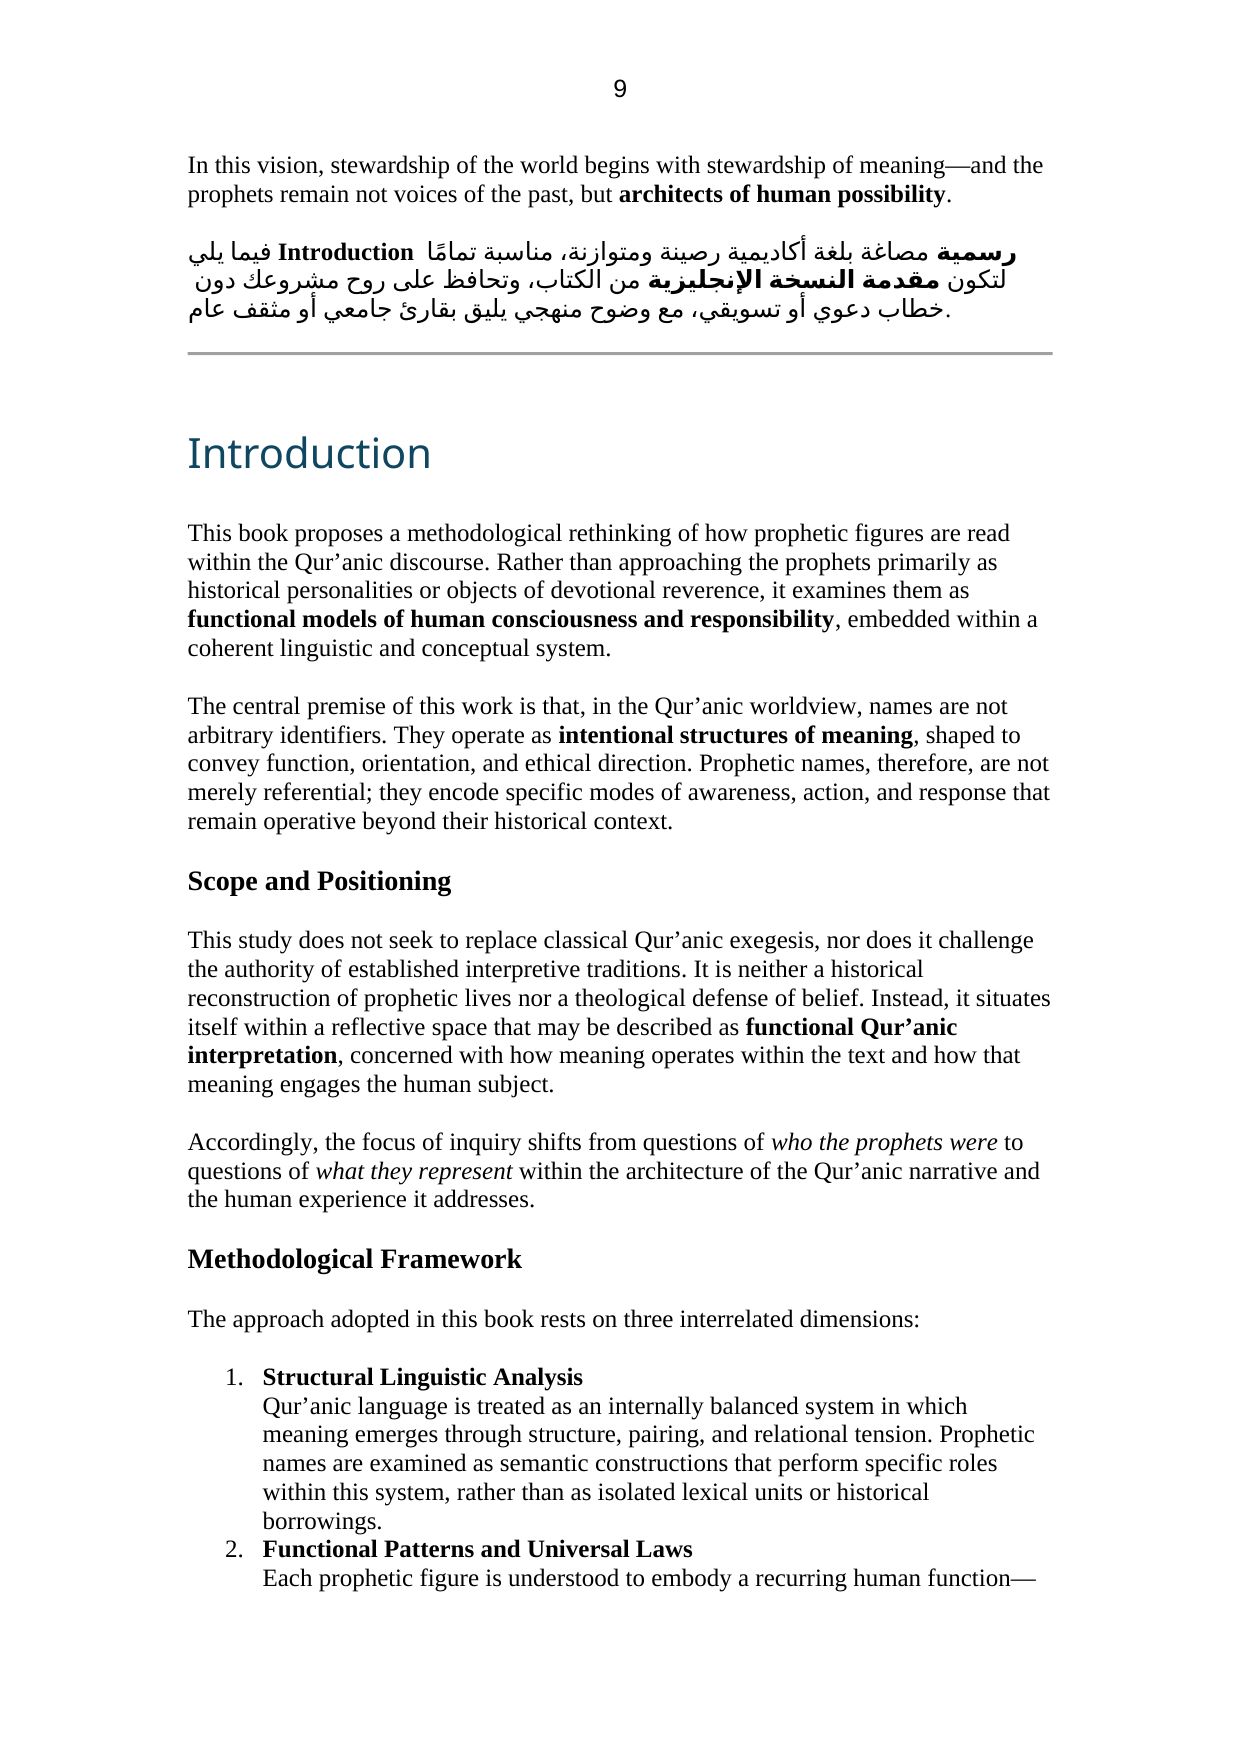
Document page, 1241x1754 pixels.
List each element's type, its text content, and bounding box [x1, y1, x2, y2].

text This book proposes a methodological rethinking of how prophetic figures are read within the Qur’anic discourse. Rather than approaching the prophets primarily as historical personalities or objects of devotional reverence, it examines them as functional models of human consciousness and responsibility, embedded within a coherent linguistic and conceptual system. [187, 518, 1053, 662]
subtitle Introduction [187, 424, 1053, 480]
text Accordingly, the focus of inquiry shifts from questions of who the prophets were to questions of what they represent within the architecture of the Qur’anic narrative and the human experience it addresses. [187, 1127, 1053, 1213]
text The approach adopted in this book rests on three interrelated dimensions: [187, 1304, 1053, 1333]
text This study does not seek to replace classical Qur’anic exegesis, nor does it challenge the authority of established interpretive traditions. It is neither a historical reconstruction of prophetic lives nor a theological defense of belief. Instead, it situates itself within a reflective space that may be described as functional Qur’anic interpretation, concerned with how meaning operates within the text and how that meaning engages the human subject. [187, 925, 1053, 1098]
text Methodological Framework [187, 1242, 1053, 1275]
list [225, 1534, 1053, 1592]
text The central premise of this work is that, in the Qur’anic worldview, names are not arbitrary identifiers. They operate as intentional structures of meaning, shaped to convey function, orientation, and ethical direction. Prophetic names, therefore, are not merely referential; they encode specific modes of awareness, action, and response that remain operative beyond their historical context. [187, 691, 1053, 835]
text In this vision, stewardship of the world begins with stewardship of meaning—and the prophets remain not voices of the past, but architects of human possibility. [187, 150, 1053, 207]
text فيما يلي Introduction رسمية مصاغة بلغة أكاديمية رصينة ومتوازنة، مناسبة تمامًا لتكون مقدمة النسخة الإنجليزية من الكتاب، وتحافظ على روح مشروعك دون خطاب دعوي أو تسويقي، مع وضوح منهجي يليق بقارئ جامعي أو مثقف عام. [187, 237, 1053, 323]
list Structural Linguistic Analysis Qur’anic language is treated as an internally balanced system in which meaning emerges through structure, pairing, and relational tension. Prophetic names are examined as semantic constructions that perform specific roles within this system, rather than as isolated lexical units or historical borrowings. [225, 1362, 1053, 1534]
text Scope and Positioning [187, 864, 1053, 896]
